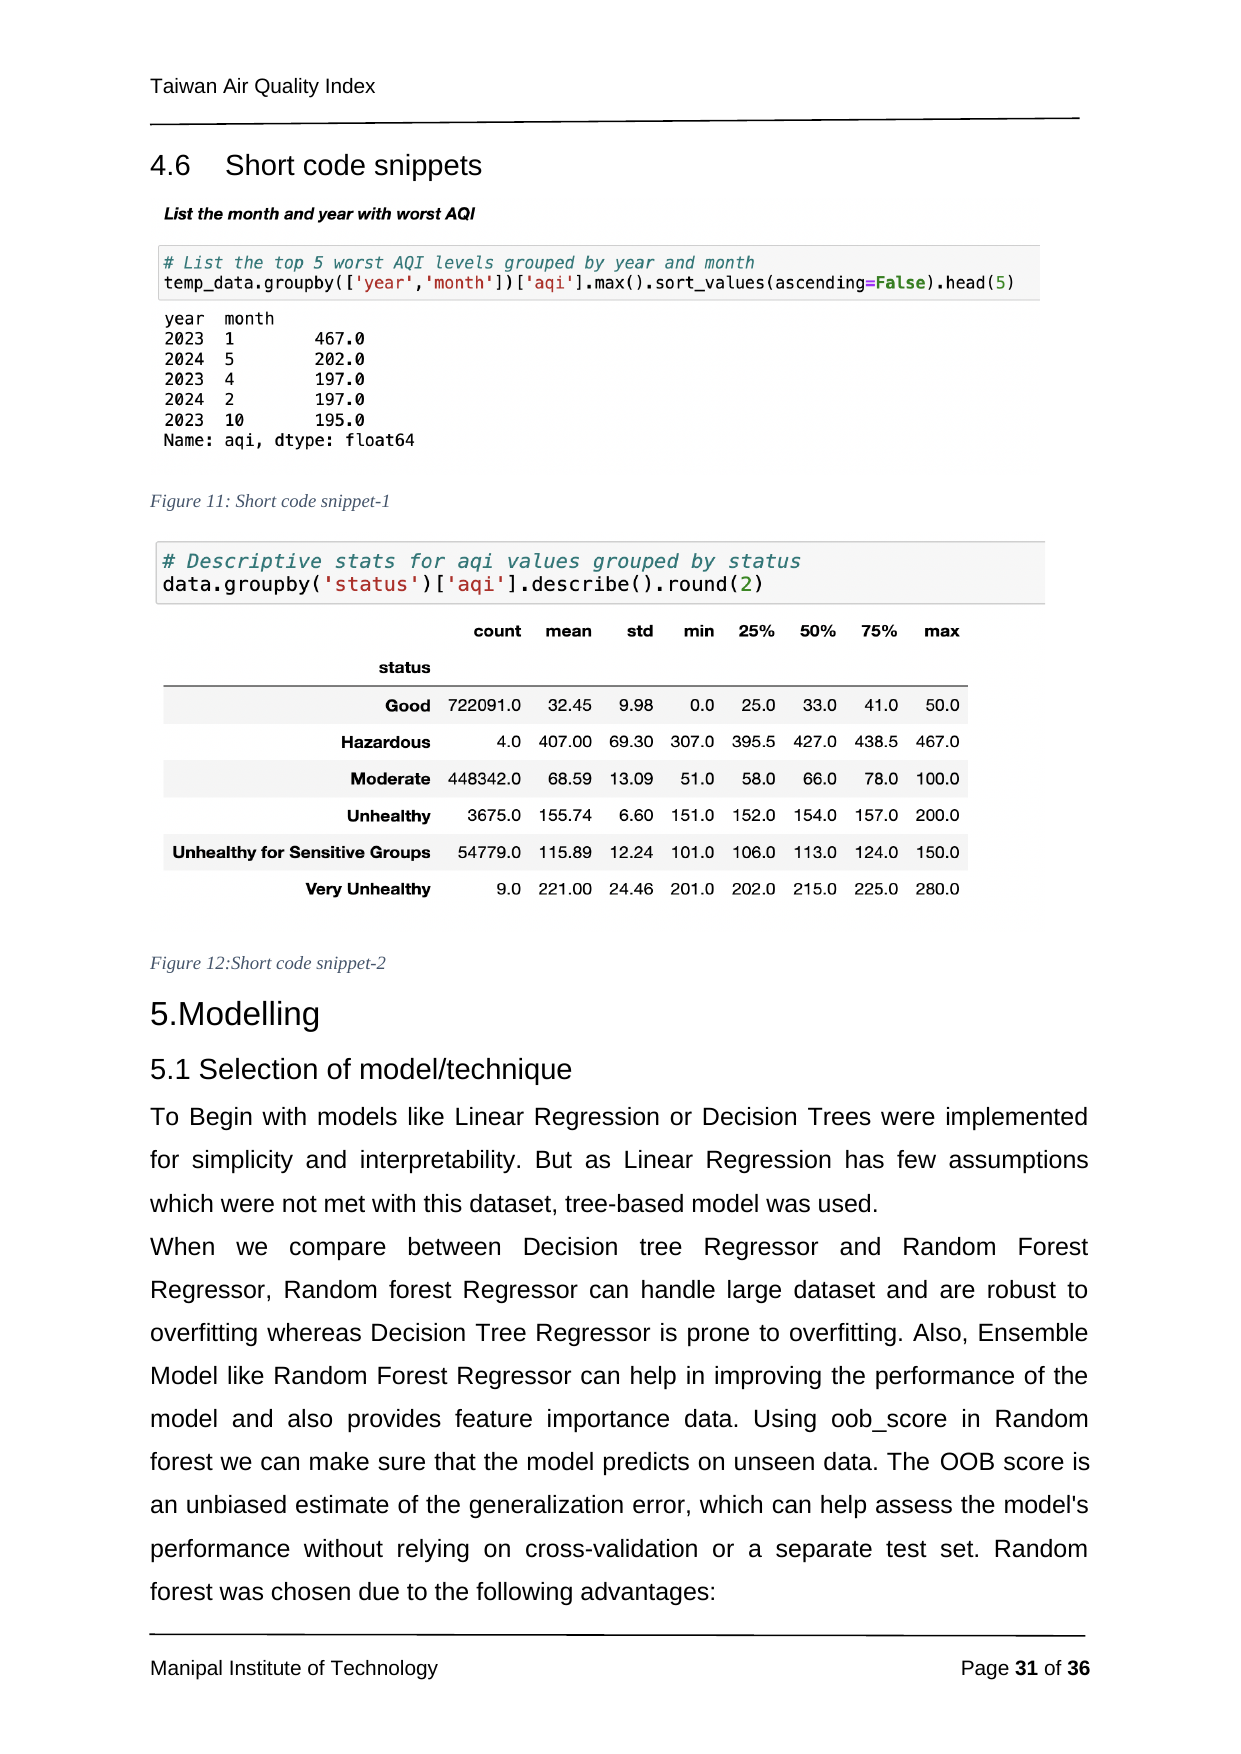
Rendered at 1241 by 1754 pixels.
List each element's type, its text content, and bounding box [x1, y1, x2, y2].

picture [150, 532, 1046, 932]
list Short code snippets [150, 148, 1090, 181]
text When we compare between Decision tree Regressor and Random Forest Regressor, Random forest Regressor can handle large dataset and are robust to overfitting whereas Decision Tree Regressor is prone to overfitting. Also, Ensemble Model like Random Forest Regressor can help in improving the performance of the model and also provides feature importance data. Using oob_score in Random forest we can make sure that the model predicts on unseen data. The OOB score is an unbiased estimate of the generalization error, which can help assess the model's performance without relying on cross-validation or a separate test set. Random forest was chosen due to the following advantages: [150, 1232, 1090, 1606]
picture [150, 198, 1040, 475]
text 5.1 Selection of model/technique [150, 1052, 1090, 1086]
text To Begin with models like Linear Regression or Decision Trees were implemented for simplicity and interpretability. But as Linear Regression has few assumptions which were not met with this dataset, tree-based model was used. [150, 1102, 1090, 1217]
text 5.Modelling [150, 994, 1090, 1033]
